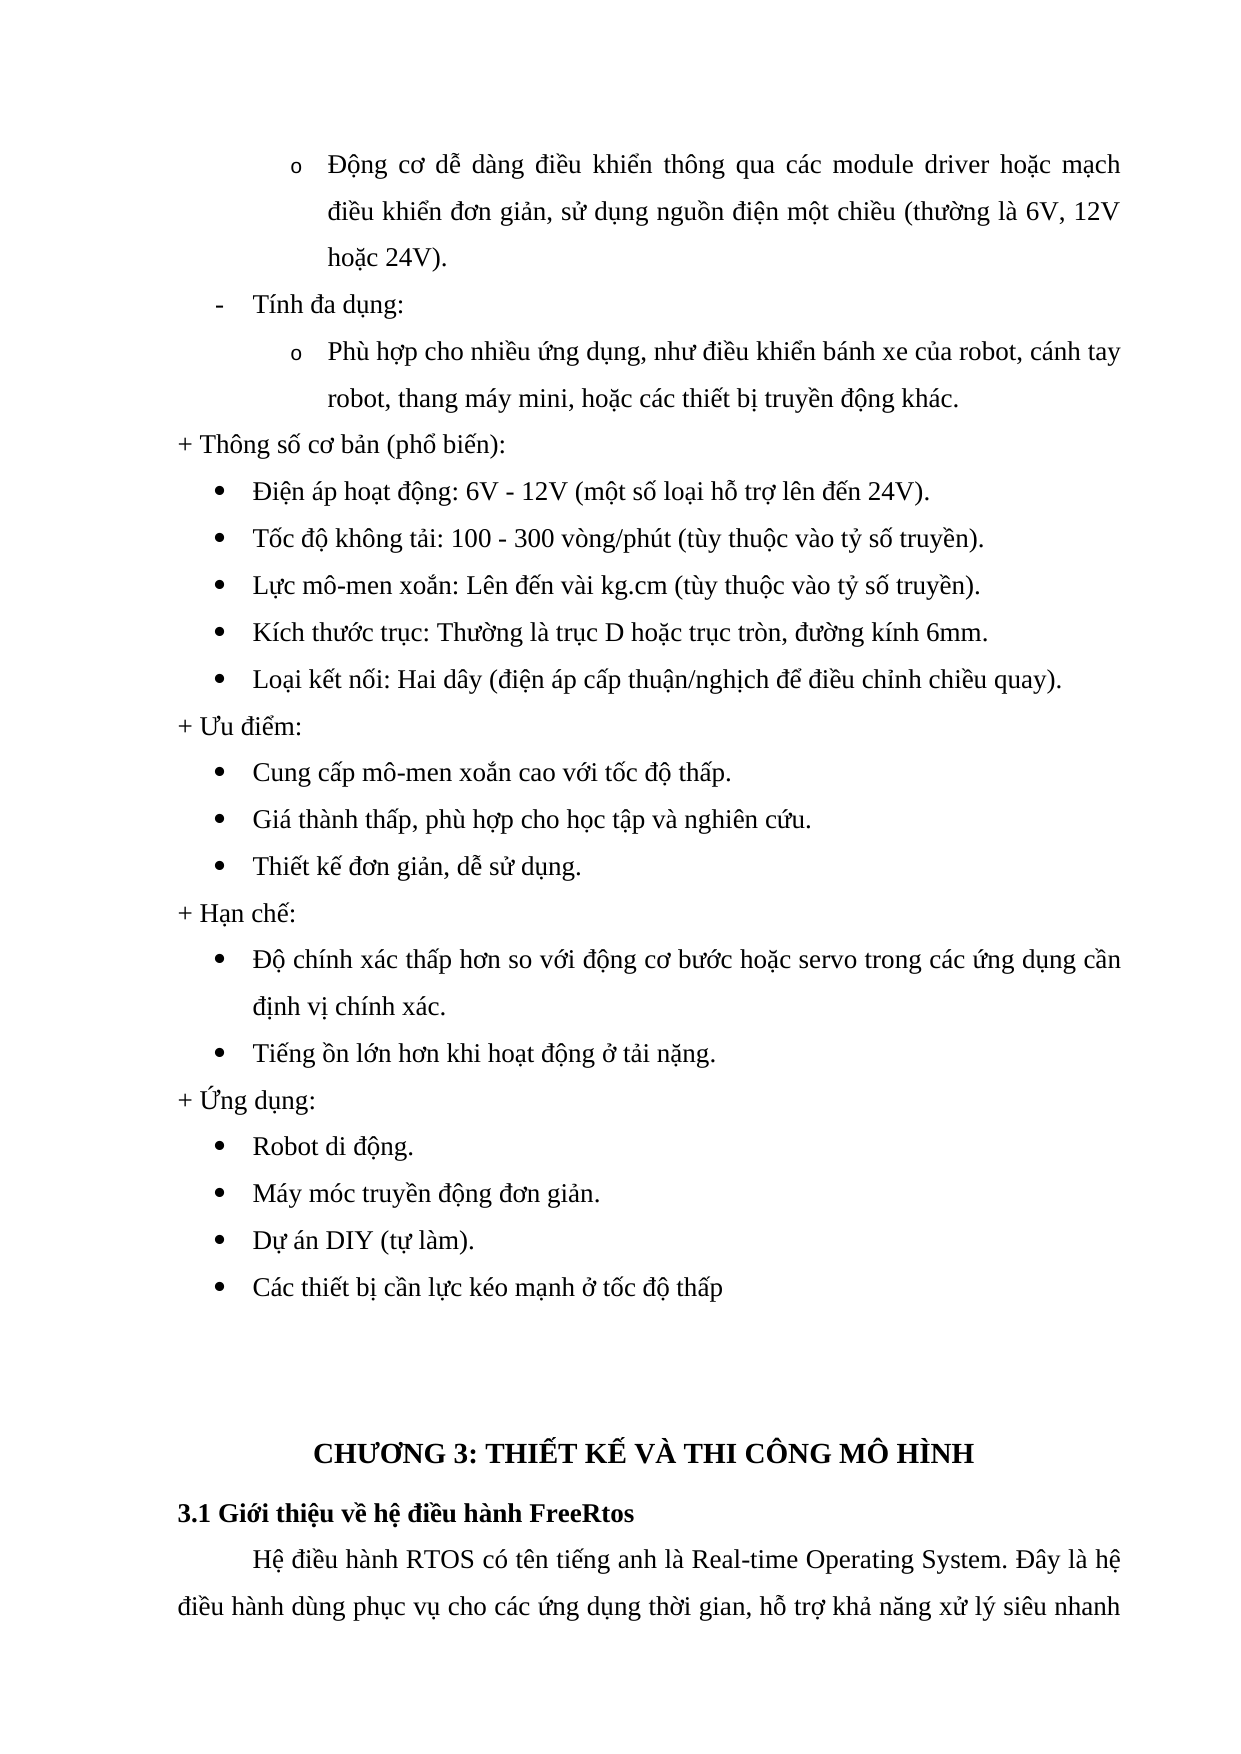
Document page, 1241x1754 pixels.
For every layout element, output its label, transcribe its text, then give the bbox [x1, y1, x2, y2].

subtitle CHƯƠNG 3: THIẾT KẾ VÀ THI CÔNG MÔ HÌNH [177, 1436, 1122, 1470]
list Máy móc truyền động đơn giản. [215, 1177, 1122, 1209]
list Thiết kế đơn giản, dễ sử dụng. [215, 850, 1122, 881]
subtitle 3.1 Giới thiệu về hệ điều hành FreeRtos [177, 1497, 1122, 1528]
text + Ứng dụng: [177, 1084, 1122, 1115]
text + Thông số cơ bản (phổ biến): [177, 428, 1122, 460]
list Lực mô-men xoắn: Lên đến vài kg.cm (tùy thuộc vào tỷ số truyền). [215, 569, 1122, 600]
list Robot di động. [215, 1131, 1122, 1162]
list Tính đa dụng: [215, 288, 1122, 319]
list Các thiết bị cần lực kéo mạnh ở tốc độ thấp [215, 1271, 1122, 1302]
text + Ưu điểm: [177, 709, 1122, 741]
list Độ chính xác thấp hơn so với động cơ bước hoặc servo trong các ứng dụng cần định vị chính xác. [215, 943, 1122, 1021]
list Điện áp hoạt động: 6V - 12V (một số loại hỗ trợ lên đến 24V). [215, 475, 1122, 506]
list Dự án DIY (tự làm). [215, 1224, 1122, 1256]
list Động cơ dễ dàng điều khiển thông qua các module driver hoặc mạch điều khiển đơn giản, sử dụng nguồn điện một chiều (thường là 6V, 12V hoặc 24V). [290, 148, 1122, 273]
list Tiếng ồn lớn hơn khi hoạt động ở tải nặng. [215, 1037, 1122, 1068]
list Giá thành thấp, phù hợp cho học tập và nghiên cứu. [215, 803, 1122, 834]
list Kích thước trục: Thường là trục D hoặc trục tròn, đường kính 6mm. [215, 616, 1122, 647]
list Phù hợp cho nhiều ứng dụng, như điều khiển bánh xe của robot, cánh tay robot, thang máy mini, hoặc các thiết bị truyền động khác. [290, 335, 1122, 413]
list Tốc độ không tải: 100 - 300 vòng/phút (tùy thuộc vào tỷ số truyền). [215, 522, 1122, 553]
list Cung cấp mô-men xoắn cao với tốc độ thấp. [215, 756, 1122, 787]
list Loại kết nối: Hai dây (điện áp cấp thuận/nghịch để điều chỉnh chiều quay). [215, 663, 1122, 694]
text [177, 1543, 1122, 1621]
text + Hạn chế: [177, 897, 1122, 928]
